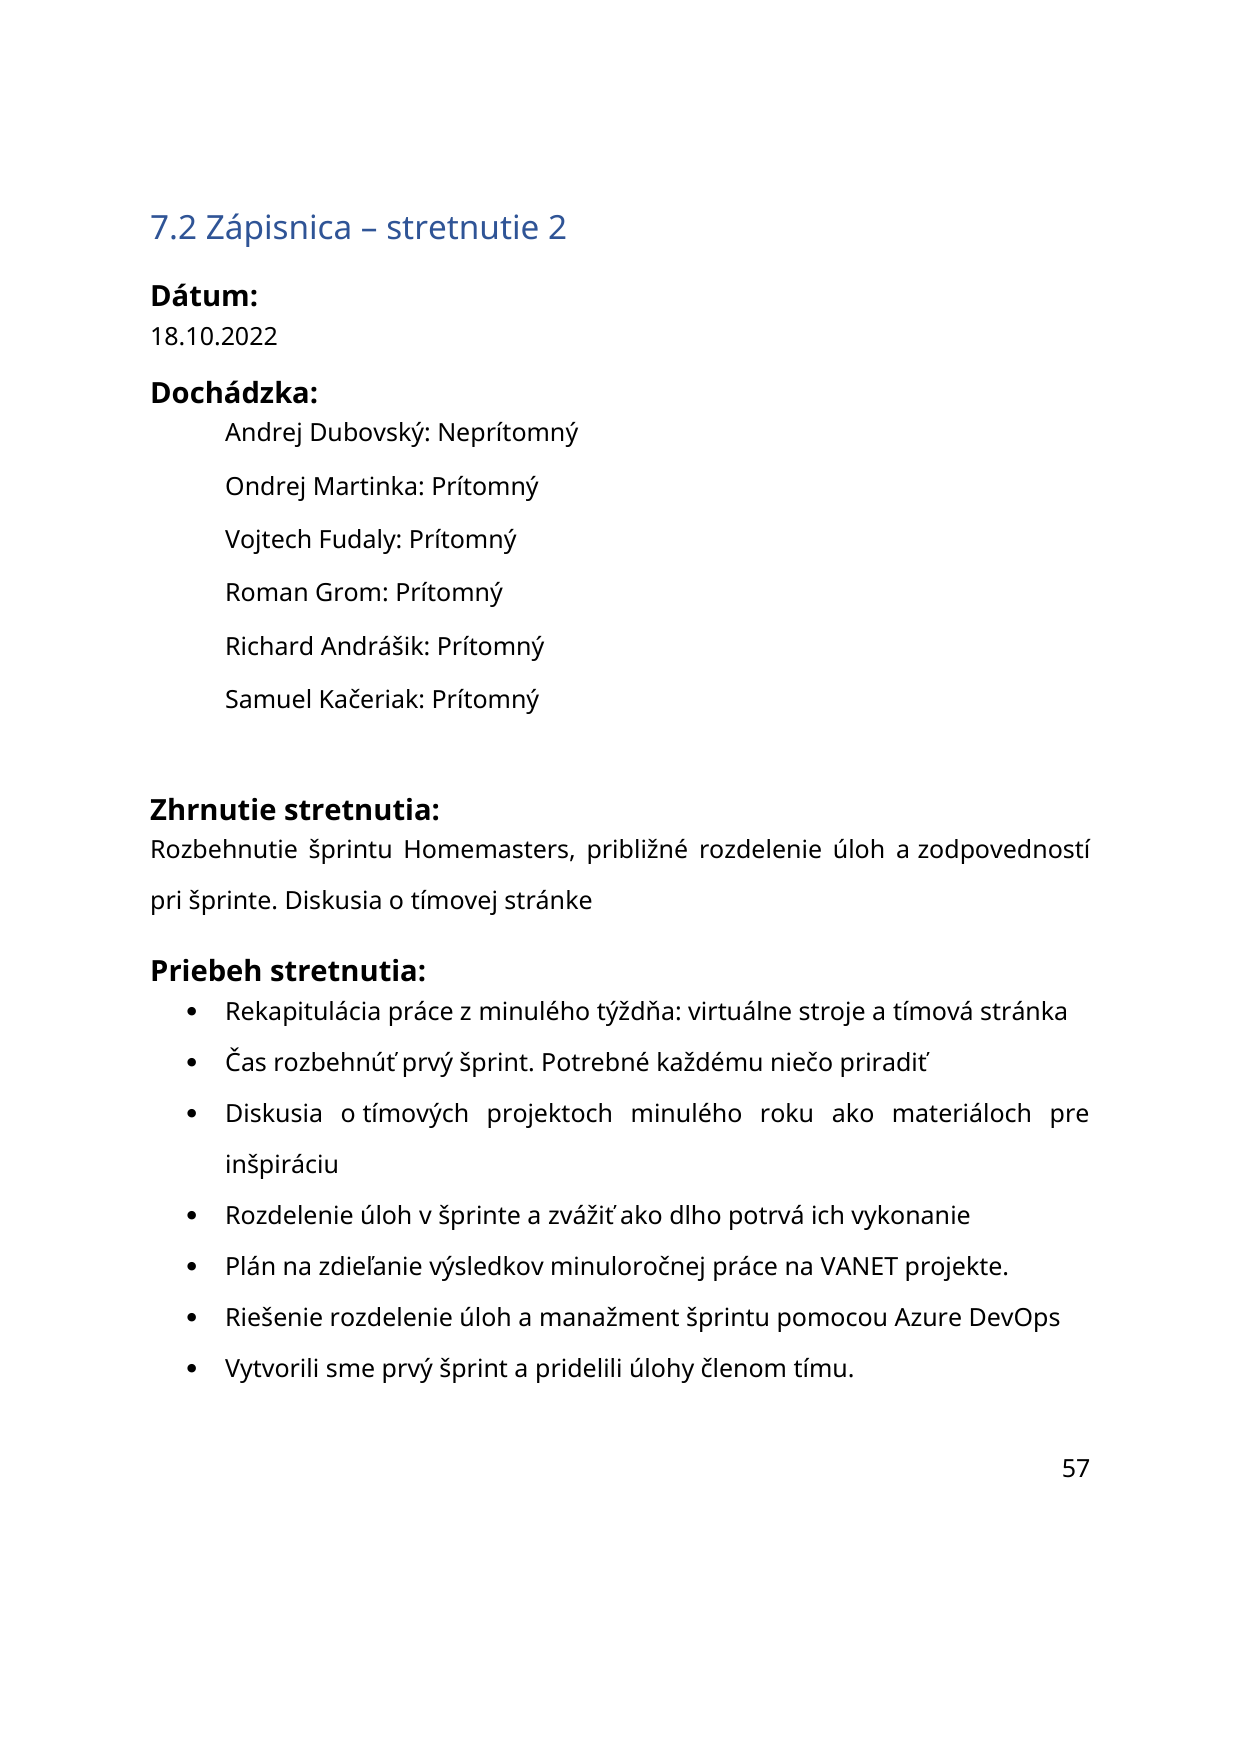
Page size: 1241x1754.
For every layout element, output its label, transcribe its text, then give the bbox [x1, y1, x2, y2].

list Rozdelenie úloh v šprinte a zvážiť ako dlho potrvá ich vykonanie [187, 1197, 1090, 1231]
text 18.10.2022 [150, 318, 1090, 353]
text Roman Grom: Prítomný [225, 575, 1090, 609]
text Rozbehnutie šprintu Homemasters, približné rozdelenie úloh a zodpovedností pri šprinte. Diskusia o tímovej stránke [150, 832, 1090, 917]
subtitle Dochádzka: [150, 372, 1090, 412]
list Diskusia o tímových projektoch minulého roku ako materiáloch pre inšpiráciu [187, 1095, 1090, 1180]
list Vytvorili sme prvý šprint a pridelili úlohy členom tímu. [187, 1351, 1090, 1384]
text Vojtech Fudaly: Prítomný [225, 522, 1090, 556]
subtitle Priebeh stretnutia: [150, 950, 1090, 990]
subtitle Zhrnutie stretnutia: [150, 789, 1090, 828]
list Plán na zdieľanie výsledkov minuloročnej práce na VANET projekte. [187, 1248, 1090, 1282]
text Richard Andrášik: Prítomný [225, 628, 1090, 663]
list Riešenie rozdelenie úloh a manažment šprintu pomocou Azure DevOps [187, 1299, 1090, 1333]
text Andrej Dubovský: Neprítomný [225, 415, 1090, 449]
list Čas rozbehnúť prvý šprint. Potrebné každému niečo priradiť [187, 1044, 1090, 1078]
subtitle 7.2 Zápisnica – stretnutie 2 [150, 203, 1090, 249]
list Rekapitulácia práce z minulého týždňa: virtuálne stroje a tímová stránka [187, 993, 1090, 1027]
subtitle Dátum: [150, 276, 1090, 315]
text Samuel Kačeriak: Prítomný [225, 682, 1090, 716]
text Ondrej Martinka: Prítomný [225, 468, 1090, 502]
